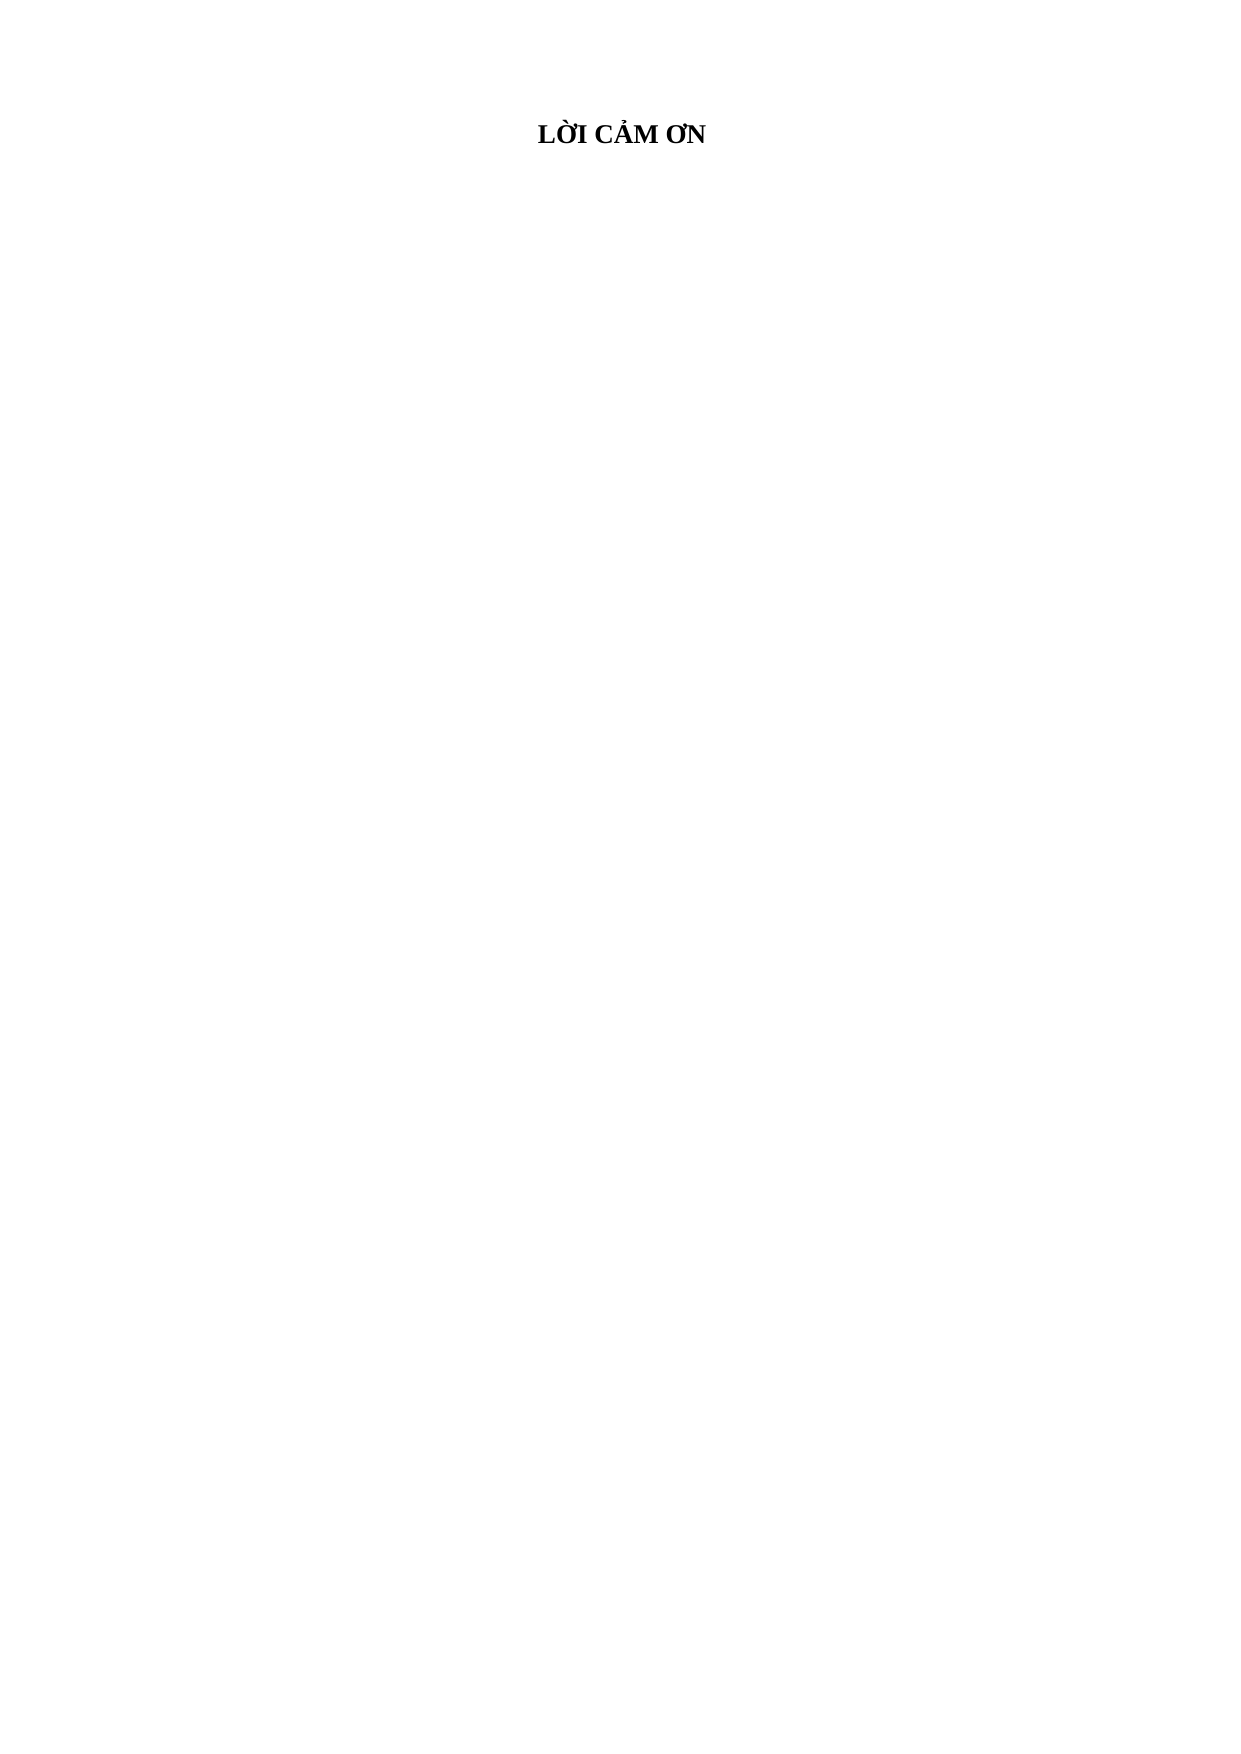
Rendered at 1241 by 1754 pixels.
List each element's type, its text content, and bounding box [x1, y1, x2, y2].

text LỜI CẢM ƠN [150, 118, 1094, 149]
